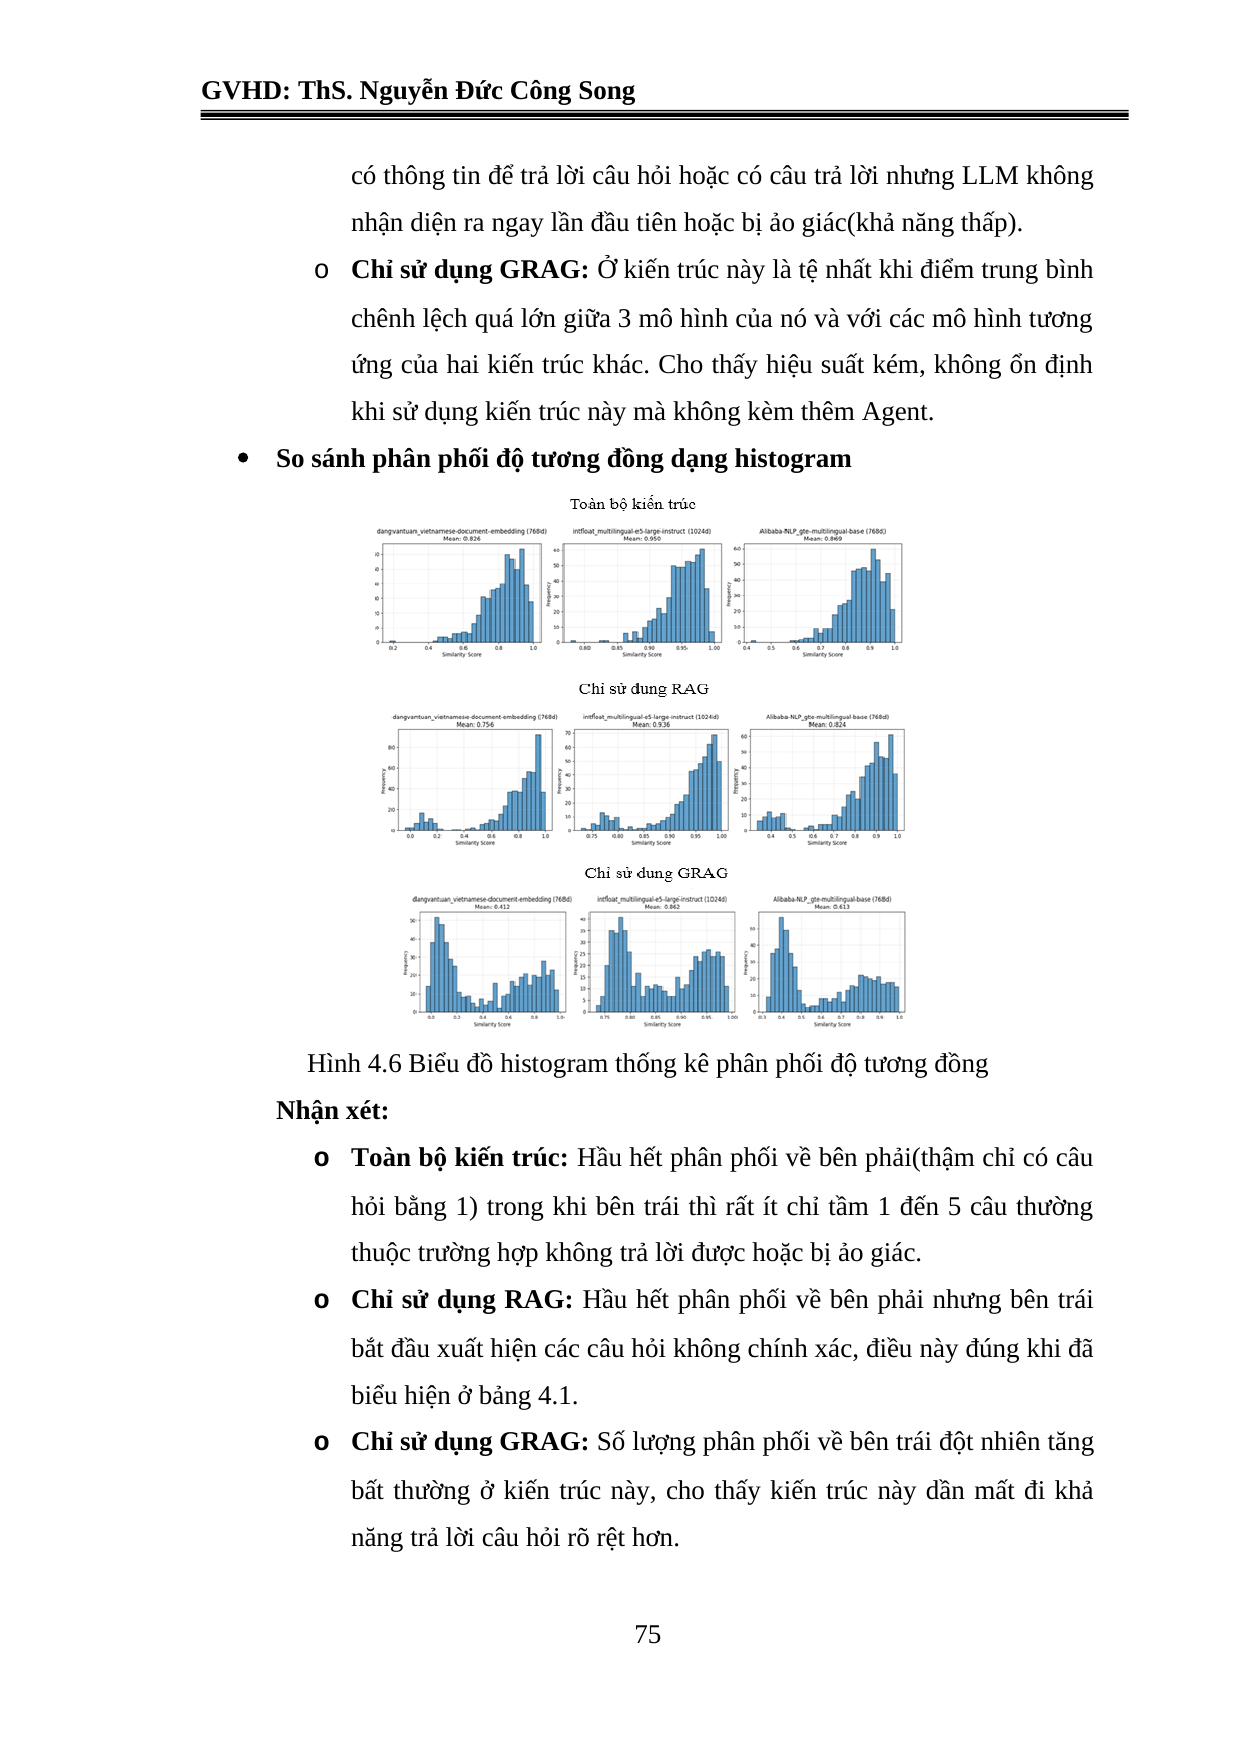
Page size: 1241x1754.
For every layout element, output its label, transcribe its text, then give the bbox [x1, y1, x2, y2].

list Toàn bộ kiến trúc: Hầu hết phân phối về bên phải(thậm chỉ có câu hỏi bằng 1) trong khi bên trái thì rất ít chỉ tầm 1 đến 5 câu thường thuộc trường hợp không trả lời được hoặc bị ảo giác. [313, 1141, 1094, 1268]
text Nhận xét: [249, 1094, 1094, 1125]
picture [375, 488, 921, 1033]
list Chỉ sử dụng GRAG: Ở kiến trúc này là tệ nhất khi điểm trung bình chênh lệch quá lớn giữa 3 mô hình của nó và với các mô hình tương ứng của hai kiến trúc khác. Cho thấy hiệu suất kém, không ổn định khi sử dụng kiến trúc này mà không kèm thêm Agent. [313, 253, 1094, 426]
text Hình 4.6 Biểu đồ histogram thống kê phân phối độ tương đồng [201, 1048, 1094, 1079]
list So sánh phân phối độ tương đồng dạng histogram [238, 442, 1094, 473]
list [313, 159, 1094, 237]
list Chỉ sử dụng GRAG: Số lượng phân phối về bên trái đột nhiên tăng bất thường ở kiến trúc này, cho thấy kiến trúc này dần mất đi khả năng trả lời câu hỏi rõ rệt hơn. [313, 1426, 1094, 1552]
list Chỉ sử dụng RAG: Hầu hết phân phối về bên phải nhưng bên trái bắt đầu xuất hiện các câu hỏi không chính xác, điều này đúng khi đã biểu hiện ở bảng 4.1. [313, 1283, 1094, 1410]
